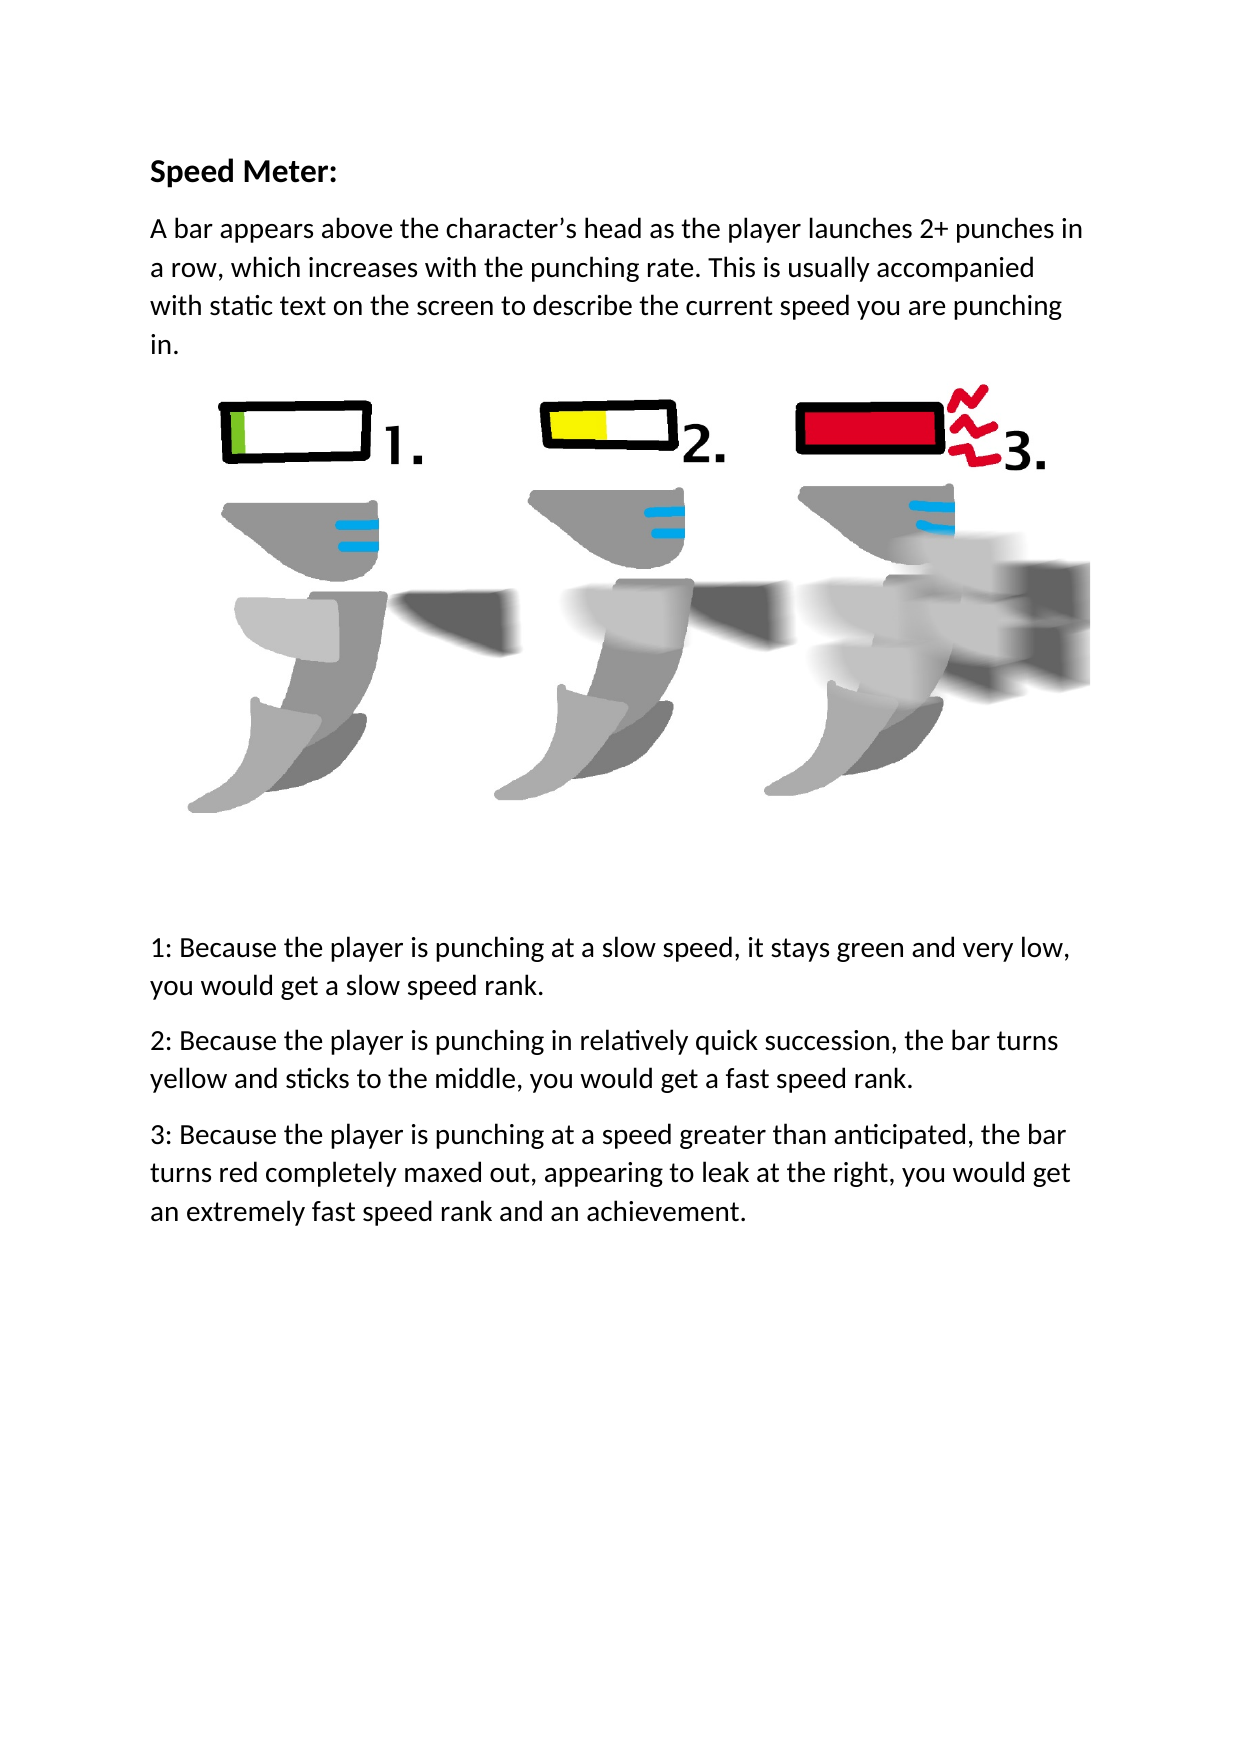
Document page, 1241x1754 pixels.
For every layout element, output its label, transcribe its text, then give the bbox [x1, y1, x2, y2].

text Speed Meter: [150, 150, 1090, 191]
text A bar appears above the character’s head as the player launches 2+ punches in a row, which increases with the punching rate. This is usually accompanied with static text on the screen to describe the current speed you are punching in. [150, 211, 1090, 362]
picture [150, 381, 1091, 910]
text 3: Because the player is punching at a speed greater than anticipated, the bar turns red completely maxed out, appearing to leak at the right, you would get an extremely fast speed rank and an achievement. [150, 1116, 1090, 1228]
text 1: Because the player is punching at a slow speed, it stays green and very low, you would get a slow speed rank. [150, 929, 1090, 1003]
text 2: Because the player is punching in relatively quick succession, the bar turns yellow and sticks to the middle, you would get a fast speed rank. [150, 1022, 1090, 1096]
